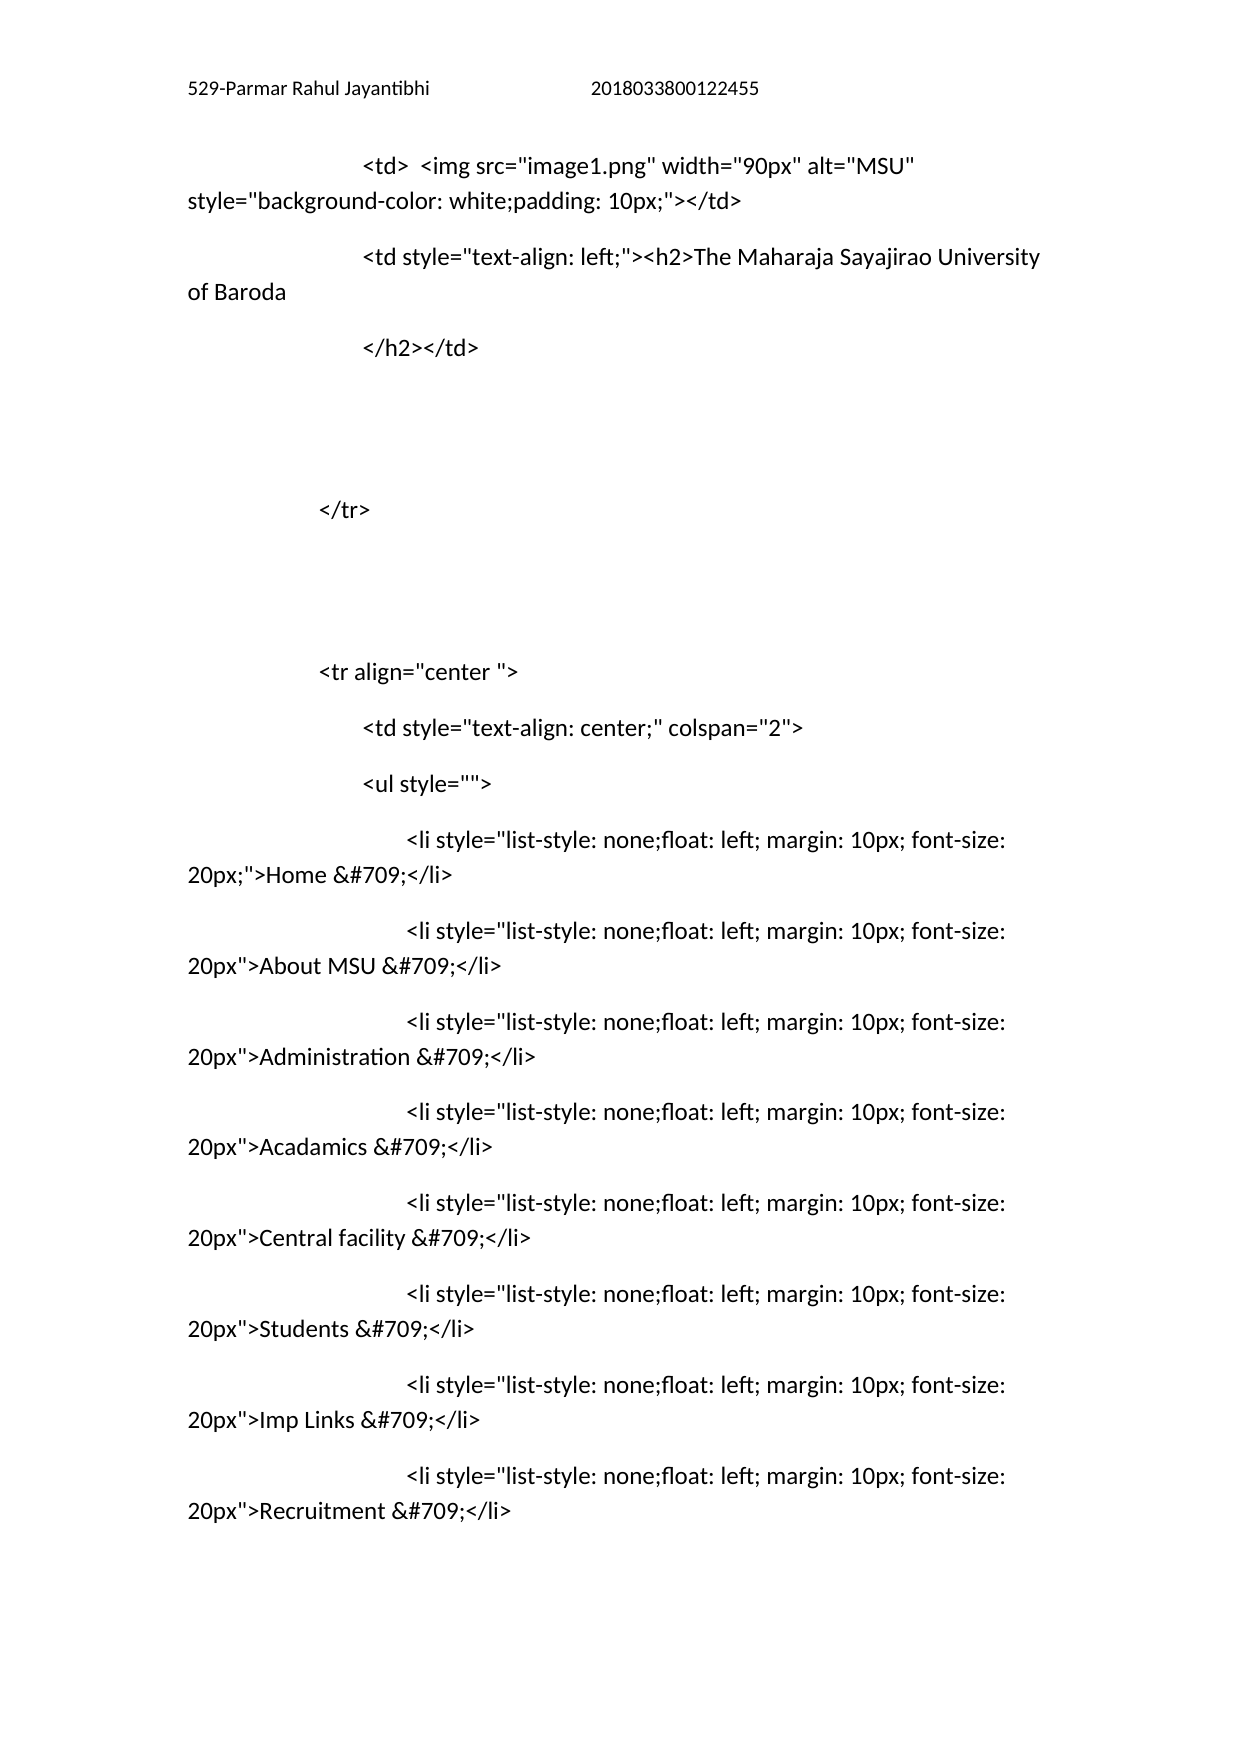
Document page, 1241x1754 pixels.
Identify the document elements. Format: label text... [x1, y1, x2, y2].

text <li style="list-style: none;float: left; margin: 10px; font-size: 20px">About MSU &#709;</li> [187, 915, 1053, 980]
text <td style="text-align: left;"><h2>The Maharaja Sayajirao University of Baroda [187, 241, 1053, 306]
text <tr align="center "> [187, 656, 1053, 687]
text <li style="list-style: none;float: left; margin: 10px; font-size: 20px">Recruitment &#709;</li> [187, 1460, 1053, 1525]
text <td style="text-align: center;" colspan="2"> [187, 712, 1053, 743]
text <li style="list-style: none;float: left; margin: 10px; font-size: 20px;">Home &#709;</li> [187, 824, 1053, 889]
text <li style="list-style: none;float: left; margin: 10px; font-size: 20px">Imp Links &#709;</li> [187, 1369, 1053, 1434]
text </tr> [187, 494, 1053, 524]
text <li style="list-style: none;float: left; margin: 10px; font-size: 20px">Central facility &#709;</li> [187, 1187, 1053, 1253]
text <td> <img src="image1.png" width="90px" alt="MSU" style="background-color: white;padding: 10px;"></td> [187, 150, 1053, 216]
text <li style="list-style: none;float: left; margin: 10px; font-size: 20px">Acadamics &#709;</li> [187, 1096, 1053, 1162]
text </h2></td> [187, 332, 1053, 362]
text <li style="list-style: none;float: left; margin: 10px; font-size: 20px">Students &#709;</li> [187, 1278, 1053, 1344]
text <li style="list-style: none;float: left; margin: 10px; font-size: 20px">Administration &#709;</li> [187, 1006, 1053, 1071]
text <ul style=""> [187, 768, 1053, 799]
